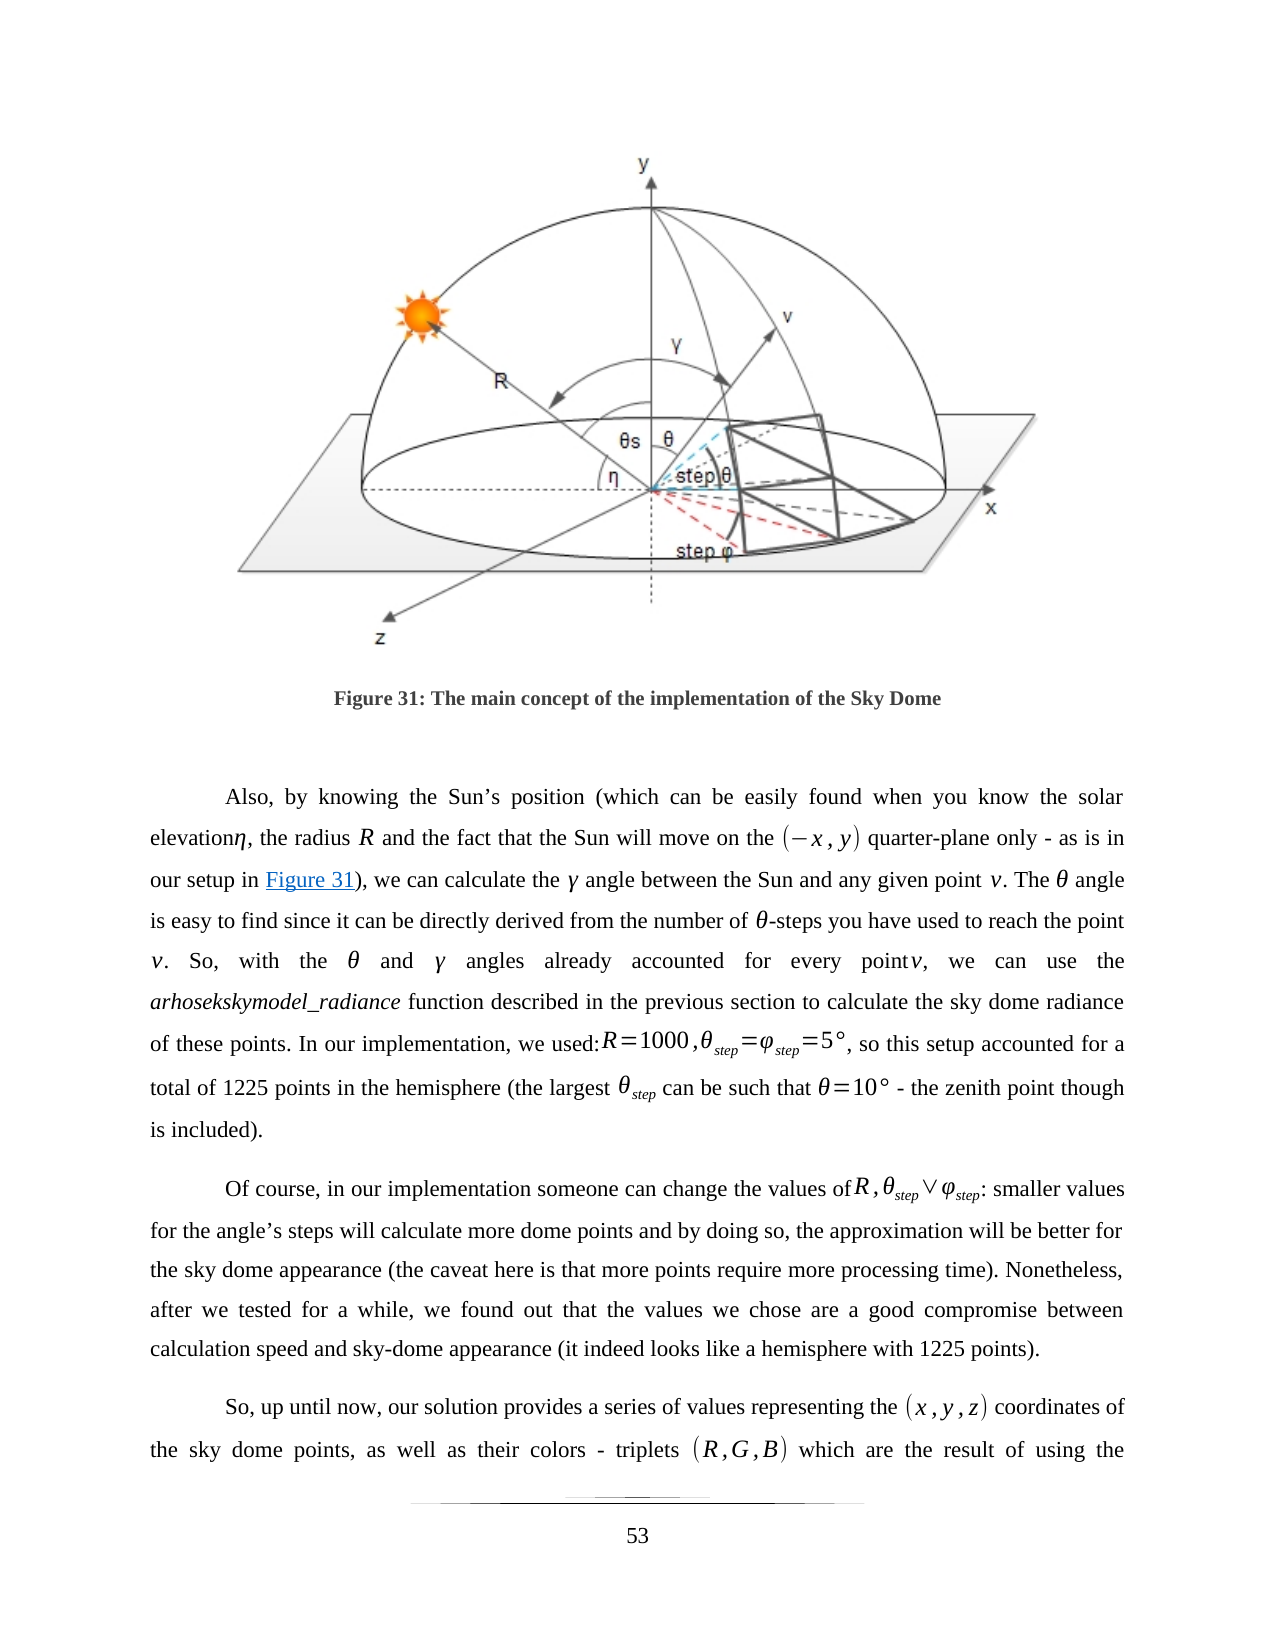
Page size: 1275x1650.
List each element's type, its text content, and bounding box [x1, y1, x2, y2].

text Figure 31: The main concept of the implementation of the Sky Dome [150, 686, 1125, 710]
text Of course, in our implementation someone can change the values of: smaller values for the angle’s steps will calculate more dome points and by doing so, the approximation will be better for the sky dome appearance (the caveat here is that more points require more processing time). Nonetheless, after we tested for a while, we found out that the values we chose are a good compromise between calculation speed and sky-dome appearance (it indeed looks like a hemisphere with 1225 points). [150, 1172, 1125, 1362]
text Also, by knowing the Sun’s position (which can be easily found when you know the solar elevation, the radius and the fact that the Sun will move on the quarter-plane only - as is in our setup in Figure 31), we can calculate the angle between the Sun and any given point . The angle is easy to find since it can be directly derived from the number of -steps you have used to reach the point. So, with the and angles already accounted for every point, we can use the arhosekskymodel_radiance function described in the previous section to calculate the sky dome radiance of these points. In our implementation, we used:, so this setup accounted for a total of 1225 points in the hemisphere (the largest can be such that - the zenith point though is included). [150, 783, 1125, 1142]
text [150, 1391, 1125, 1464]
picture [236, 150, 1039, 657]
